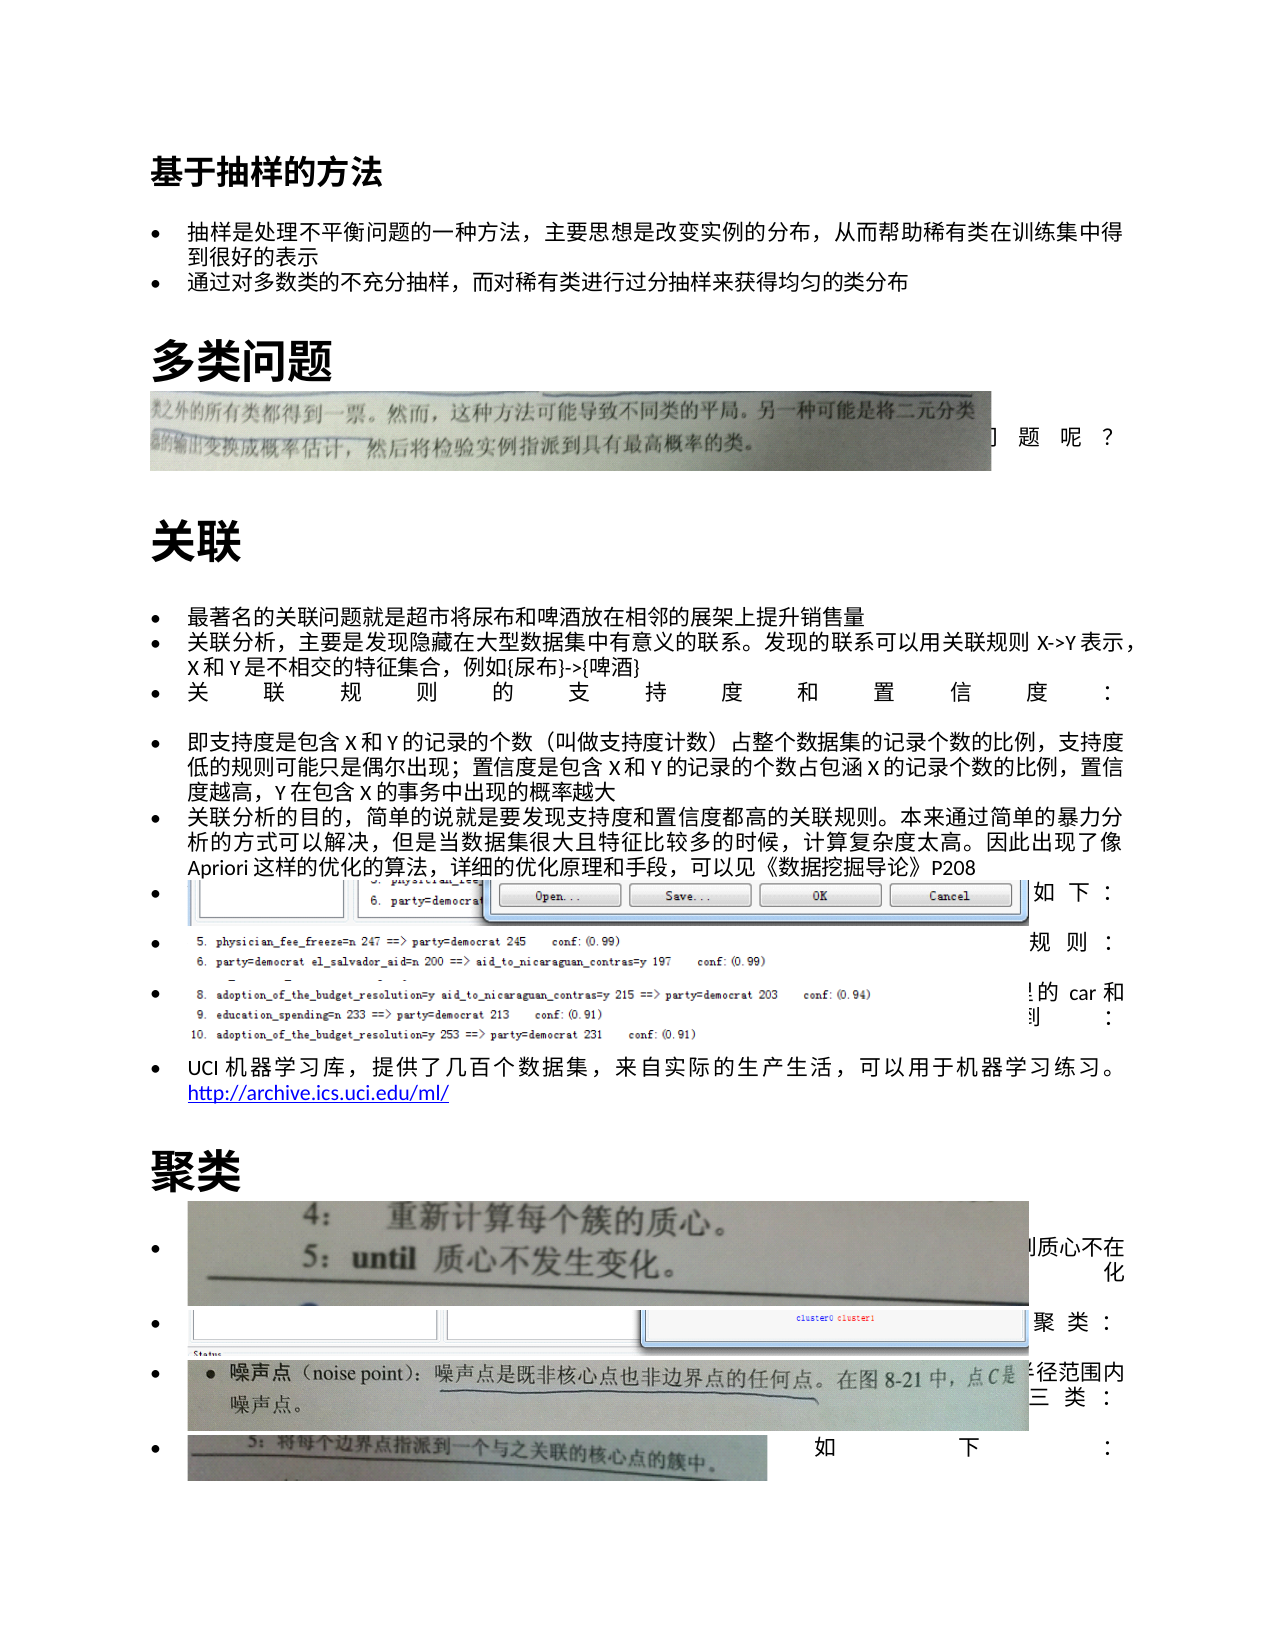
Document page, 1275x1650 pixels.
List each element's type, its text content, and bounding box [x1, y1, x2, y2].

text 聚类 [150, 1141, 1125, 1201]
list 即支持度是包含X和Y的记录的个数（叫做支持度计数）占整个数据集的记录个数的比例，支持度低的规则可能只是偶尔出现；置信度是包含X和Y的记录的个数占包涵X的记录个数的比例，置信度越高，Y在包含X的事务中出现的概率越大 [150, 730, 1125, 805]
list 通过对多数类的不充分抽样，而对稀有类进行过分抽样来获得均匀的类分布 [150, 270, 1125, 295]
list 抽样是处理不平衡问题的一种方法，主要思想是改变实例的分布，从而帮助稀有类在训练集中得到很好的表示 [150, 220, 1125, 270]
list 关联规则的支持度和置信度： [150, 680, 1125, 730]
text 基于抽样的方法 [150, 150, 1125, 193]
list 关联分析的目的，简单的说就是要发现支持度和置信度都高的关联规则。本来通过简单的暴力分析的方式可以解决，但是当数据集很大且特征比较多的时候，计算复杂度太高。因此出现了像Apriori这样的优化的算法，详细的优化原理和手段，可以见《数据挖掘导论》P208 [150, 805, 1125, 880]
text 关联 [150, 511, 1125, 571]
list 如果要求根据投票的选择来关联分析该议员所属政党，那么可以修改算法选项里的car和classIndex选项，然后运行得到： [150, 980, 1125, 1055]
list DBScan算法，是一种基于密度的方法，数据集合中特定的点的密度，通过对该点Eps半径范围内点计数（包括点本身）来估计，数据集合中的点分为三类： [150, 1360, 1125, 1435]
text 多类问题 [150, 331, 1125, 391]
list UCI机器学习库，提供了几百个数据集，来自实际的生产生活，可以用于机器学习练习。 http://archive.ics.uci.edu/ml/ [150, 1055, 1125, 1105]
list Weka里可以方便的使用Apriori算法，算法的相关参数说明如下： [150, 880, 1125, 930]
list DBScan算法，如下： [150, 1435, 1125, 1485]
list 关联分析，主要是发现隐藏在大型数据集中有意义的联系。发现的联系可以用关联规则X->Y表示，X和Y是不相交的特征集合，例如{尿布}->{啤酒} [150, 630, 1125, 680]
list 最著名的关联问题就是超市将尿布和啤酒放在相邻的展架上提升销售量 [150, 605, 1125, 630]
list 基本的K均值算法：简答的说就是随机选择K个初始质心，然后反复迭代一定次数，直到质心不在变化 [150, 1235, 1125, 1310]
text 1、如何扩展二元分类器，处理现实中的多类问题呢？ [150, 425, 1125, 475]
list 以直观的二维坐标下的点为例，对于明显的两簇点，可以聚类： [150, 1310, 1125, 1360]
list 在weka里以美国国会投票记录为例子，产生如下关联规则： [150, 930, 1125, 980]
